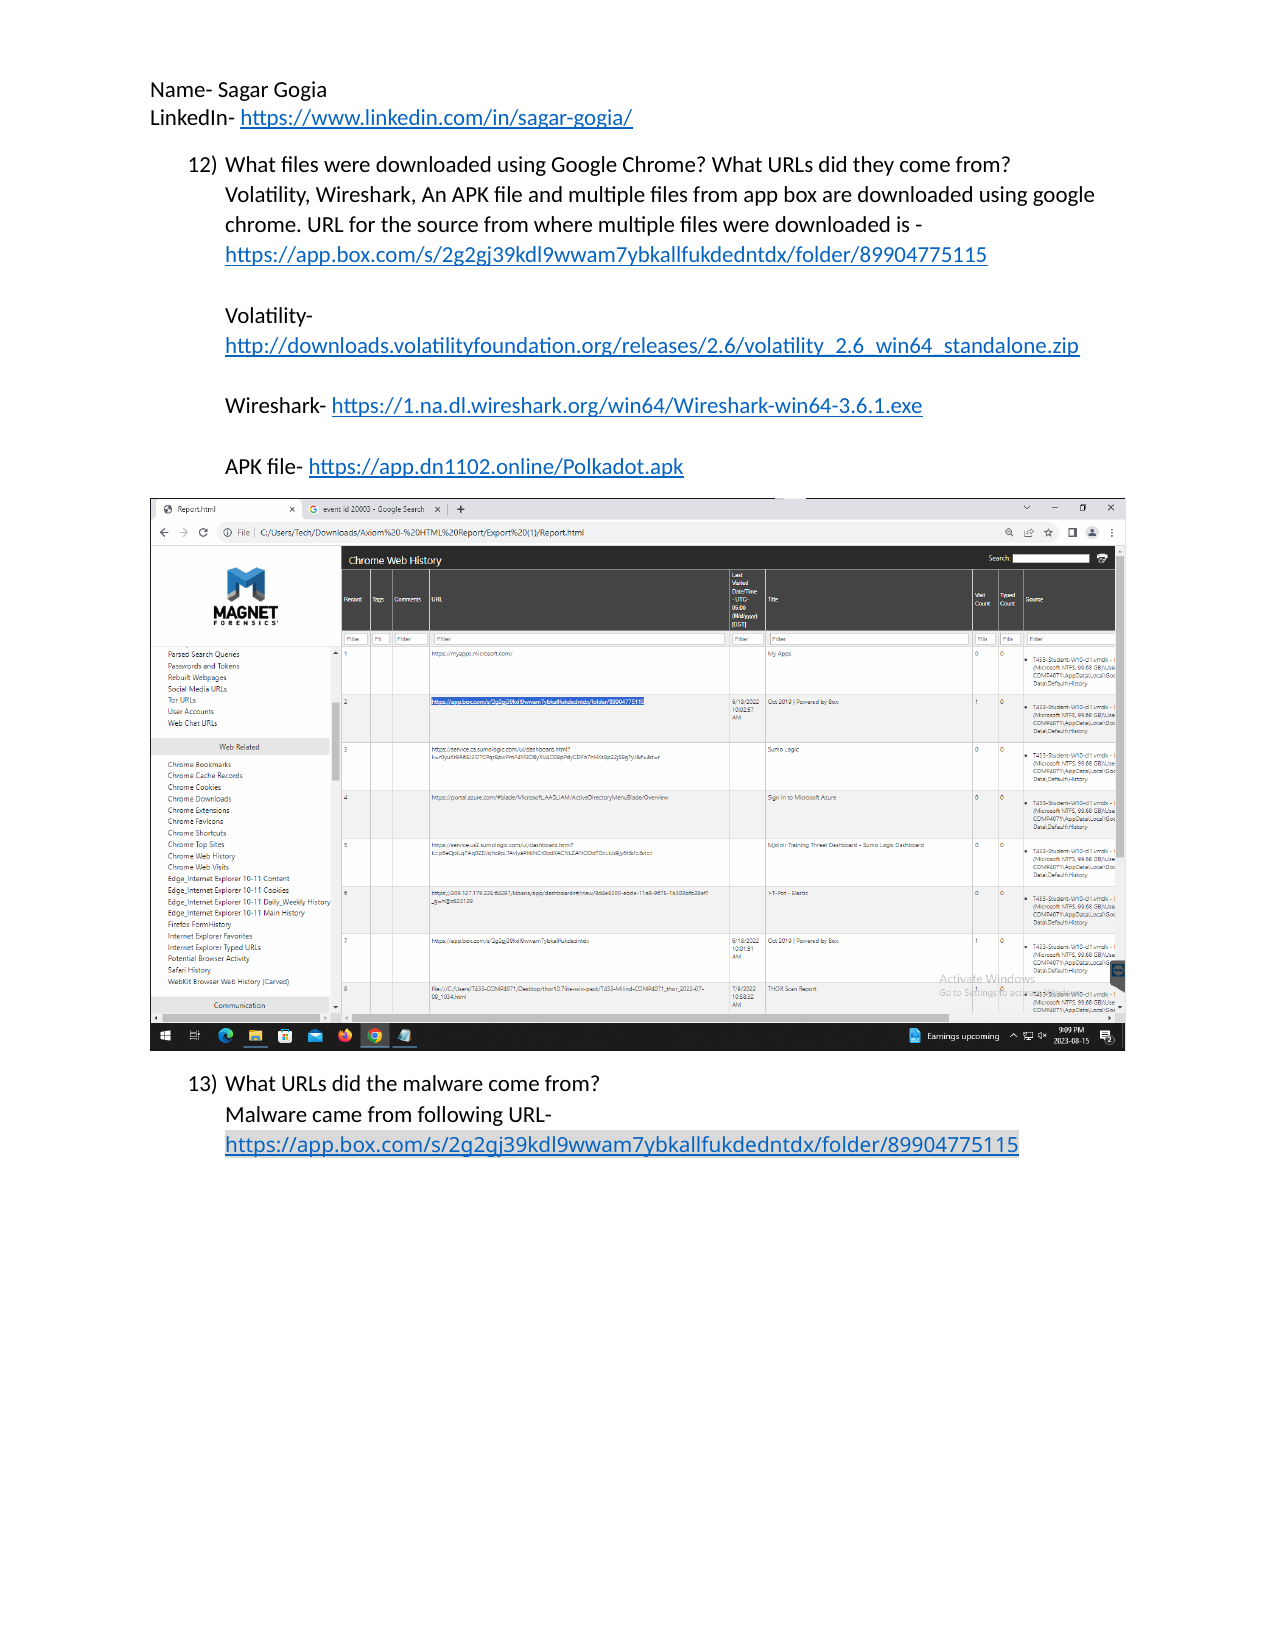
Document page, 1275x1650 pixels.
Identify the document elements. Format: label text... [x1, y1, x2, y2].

list What URLs did the malware come from? Malware came from following URL- https://app.box.com/s/2g2gj39kdl9wwam7ybkallfukdedntdx/folder/89904775115 [187, 1069, 1125, 1158]
picture [150, 498, 1125, 1051]
list What files were downloaded using Google Chrome? What URLs did they come from? Volatility, Wireshark, An APK file and multiple files from app box are downloaded using google chrome. URL for the source from where multiple files were downloaded is - https://app.box.com/s/2g2gj39kdl9wwam7ybkallfukdedntdx/folder/89904775115 Volatility- http://downloads.volatilityfoundation.org/releases/2.6/volatility_2.6_win64_standalone.zip Wireshark- https://1.na.dl.wireshark.org/win64/Wireshark-win64-3.6.1.exe APK file- https://app.dn1102.online/Polkadot.apk [187, 150, 1125, 480]
